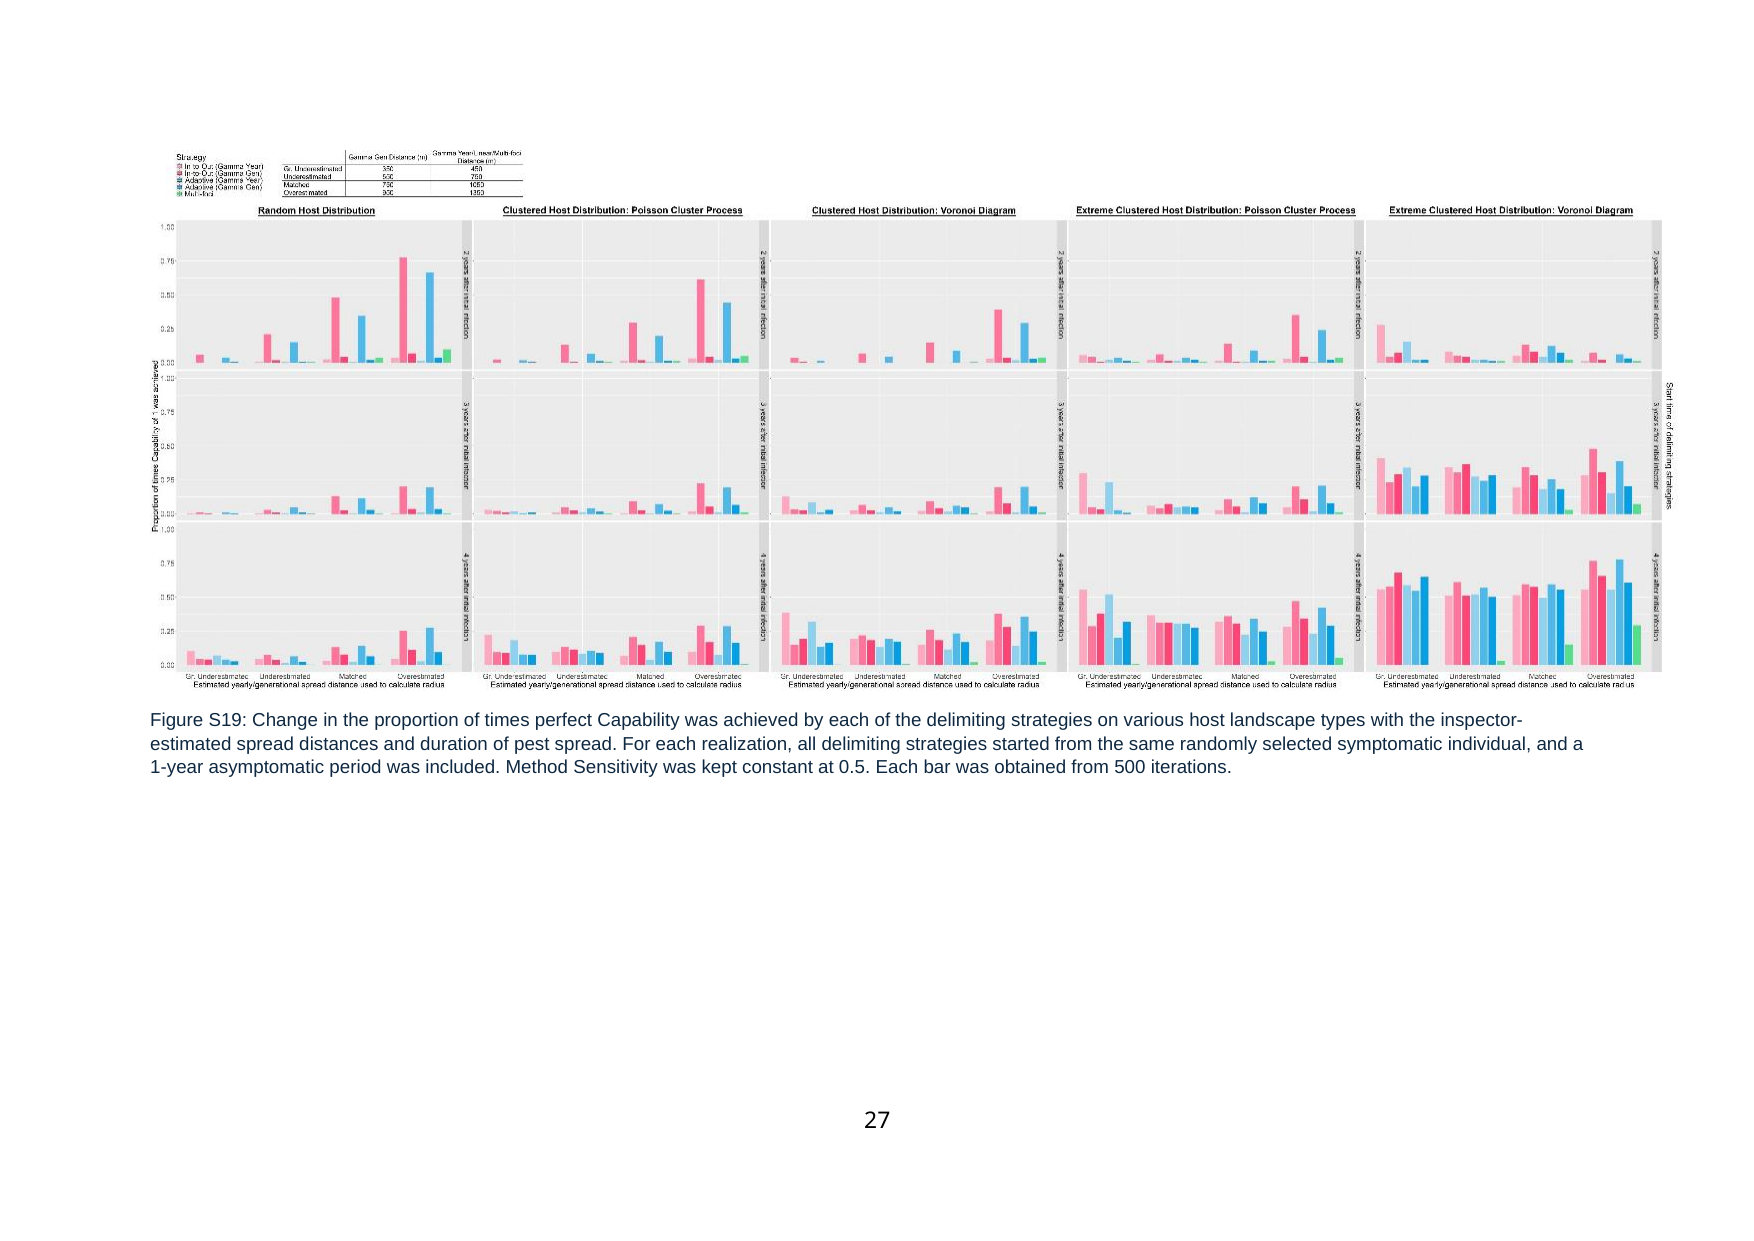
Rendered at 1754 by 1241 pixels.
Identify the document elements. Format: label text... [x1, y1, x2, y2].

text Figure S19: Change in the proportion of times perfect Capability was achieved by each of the delimiting strategies on various host landscape types with the inspector-estimated spread distances and duration of pest spread. For each realization, all delimiting strategies started from the same randomly selected symptomatic individual, and a 1-year asymptomatic period was included. Method Sensitivity was kept constant at 0.5. Each bar was obtained from 500 iterations. [150, 709, 1604, 777]
picture [150, 150, 1678, 691]
